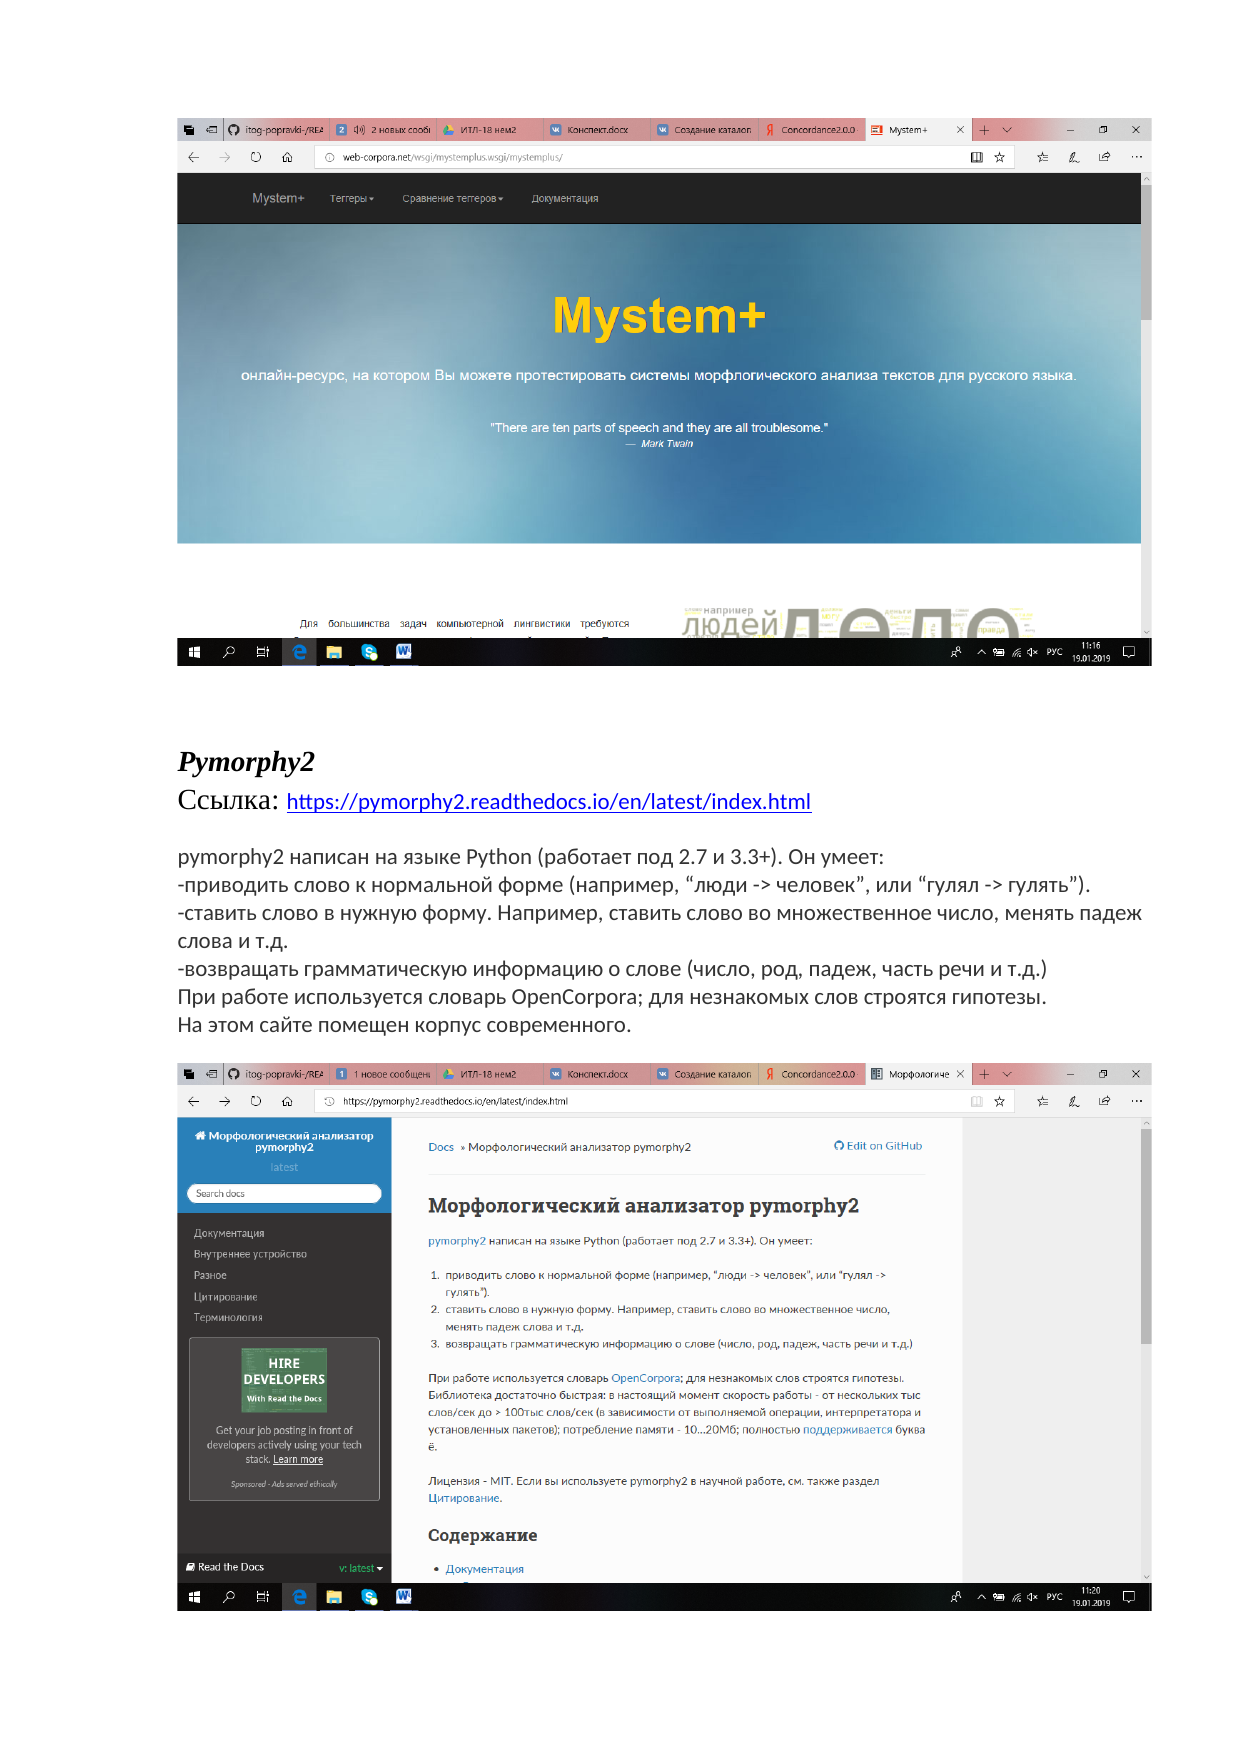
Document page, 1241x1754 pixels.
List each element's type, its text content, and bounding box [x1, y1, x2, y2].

text Pymorphy2 Cсылка: https://pymorphy2.readthedocs.io/en/latest/index.html [177, 744, 1152, 816]
text При работе используется словарь OpenCorpora; для незнакомых слов строятся гипотезы. [177, 982, 1152, 1010]
text -ставить слово в нужную форму. Например, ставить слово во множественное число, менять падеж слова и т.д. [177, 898, 1152, 954]
picture [177, 1063, 1152, 1611]
picture [177, 118, 1152, 666]
text -приводить слово к нормальной форме (например, “люди -> человек”, или “гулял -> гулять”). [177, 870, 1152, 898]
text На этом сайте помещен корпус современного. [177, 1010, 1152, 1038]
text -возвращать грамматическую информацию о слове (число, род, падеж, часть речи и т.д.) [177, 954, 1152, 982]
text pymorphy2 написан на языке Python (работает под 2.7 и 3.3+). Он умеет: [177, 842, 1152, 870]
